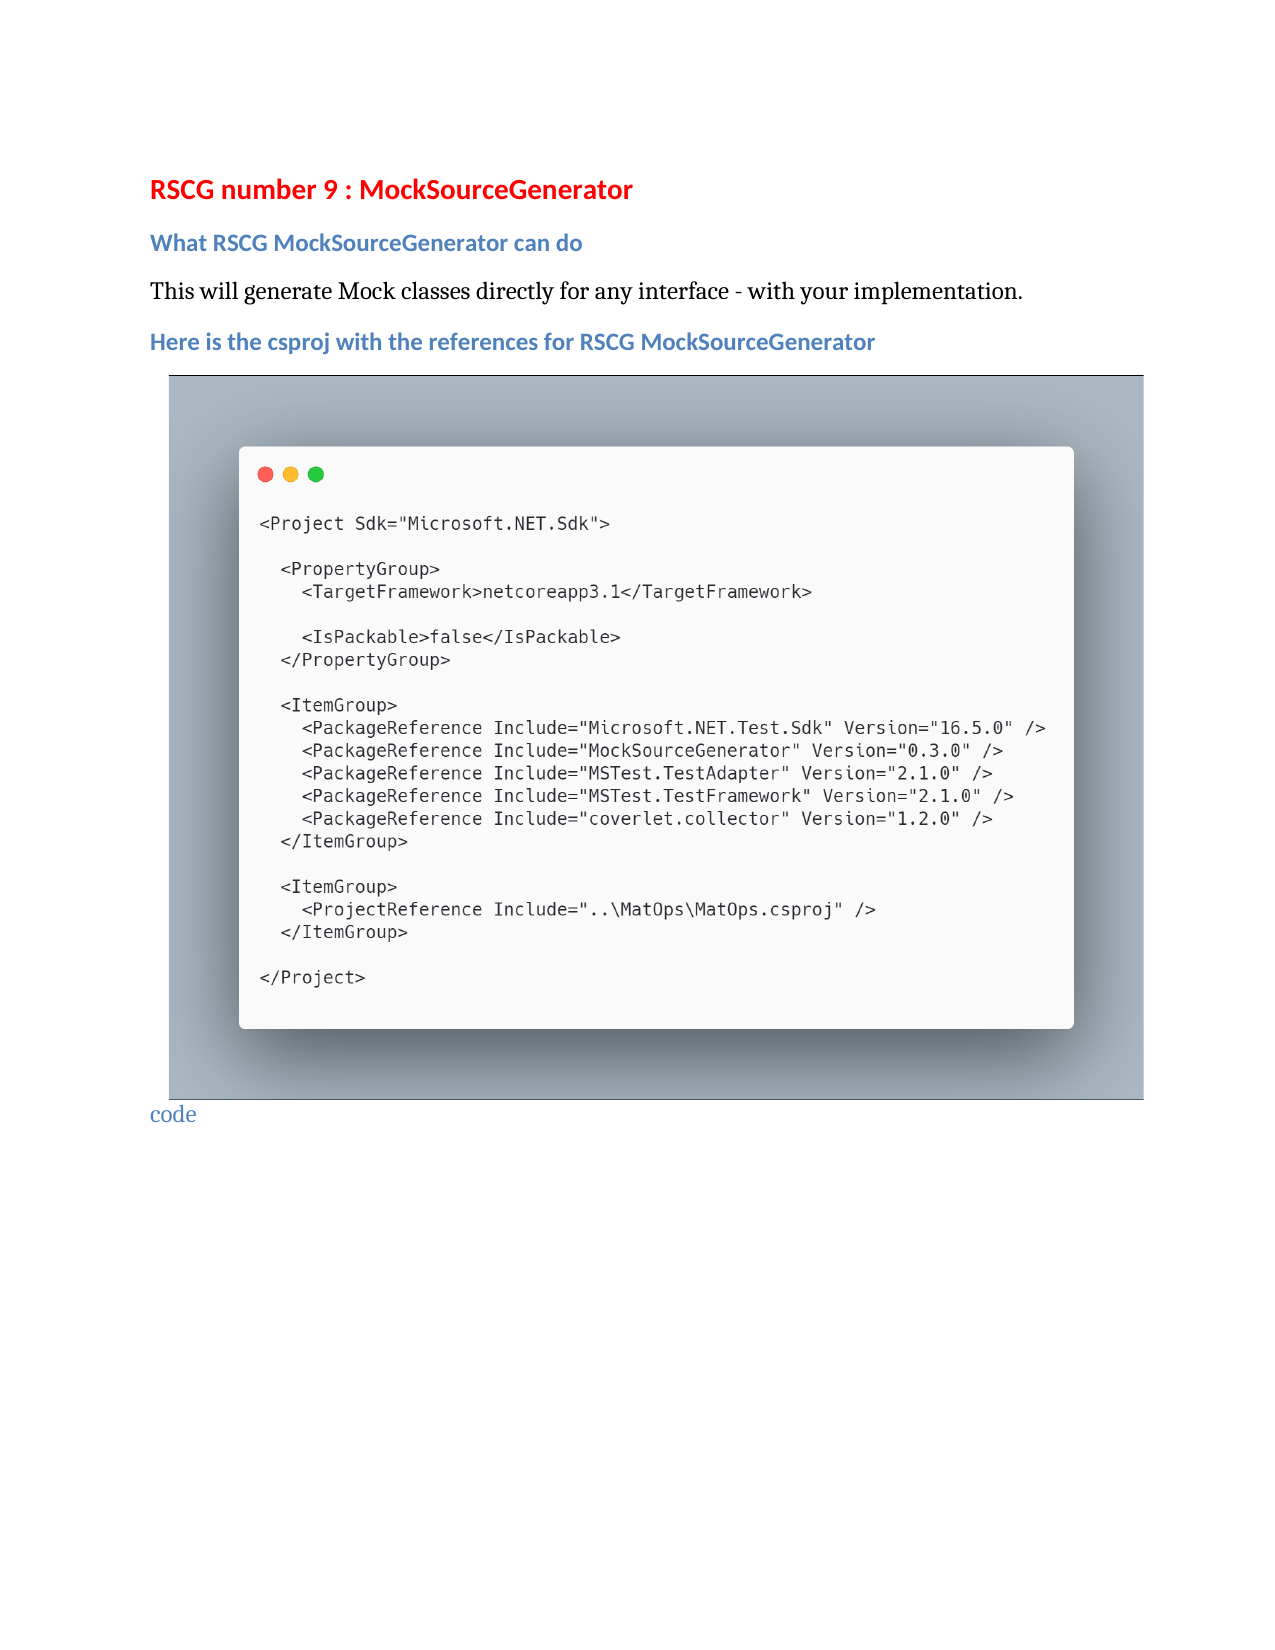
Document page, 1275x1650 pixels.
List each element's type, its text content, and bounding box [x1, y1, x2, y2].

subtitle What RSCG MockSourceGenerator can do [150, 227, 1125, 258]
subtitle RSCG number 9 : MockSourceGenerator [150, 171, 1125, 206]
text This will generate Mock classes directly for any interface - with your implementation. [150, 277, 1125, 305]
picture [168, 375, 1144, 1100]
subtitle Here is the csproj with the references for RSCG MockSourceGenerator [150, 326, 1125, 357]
